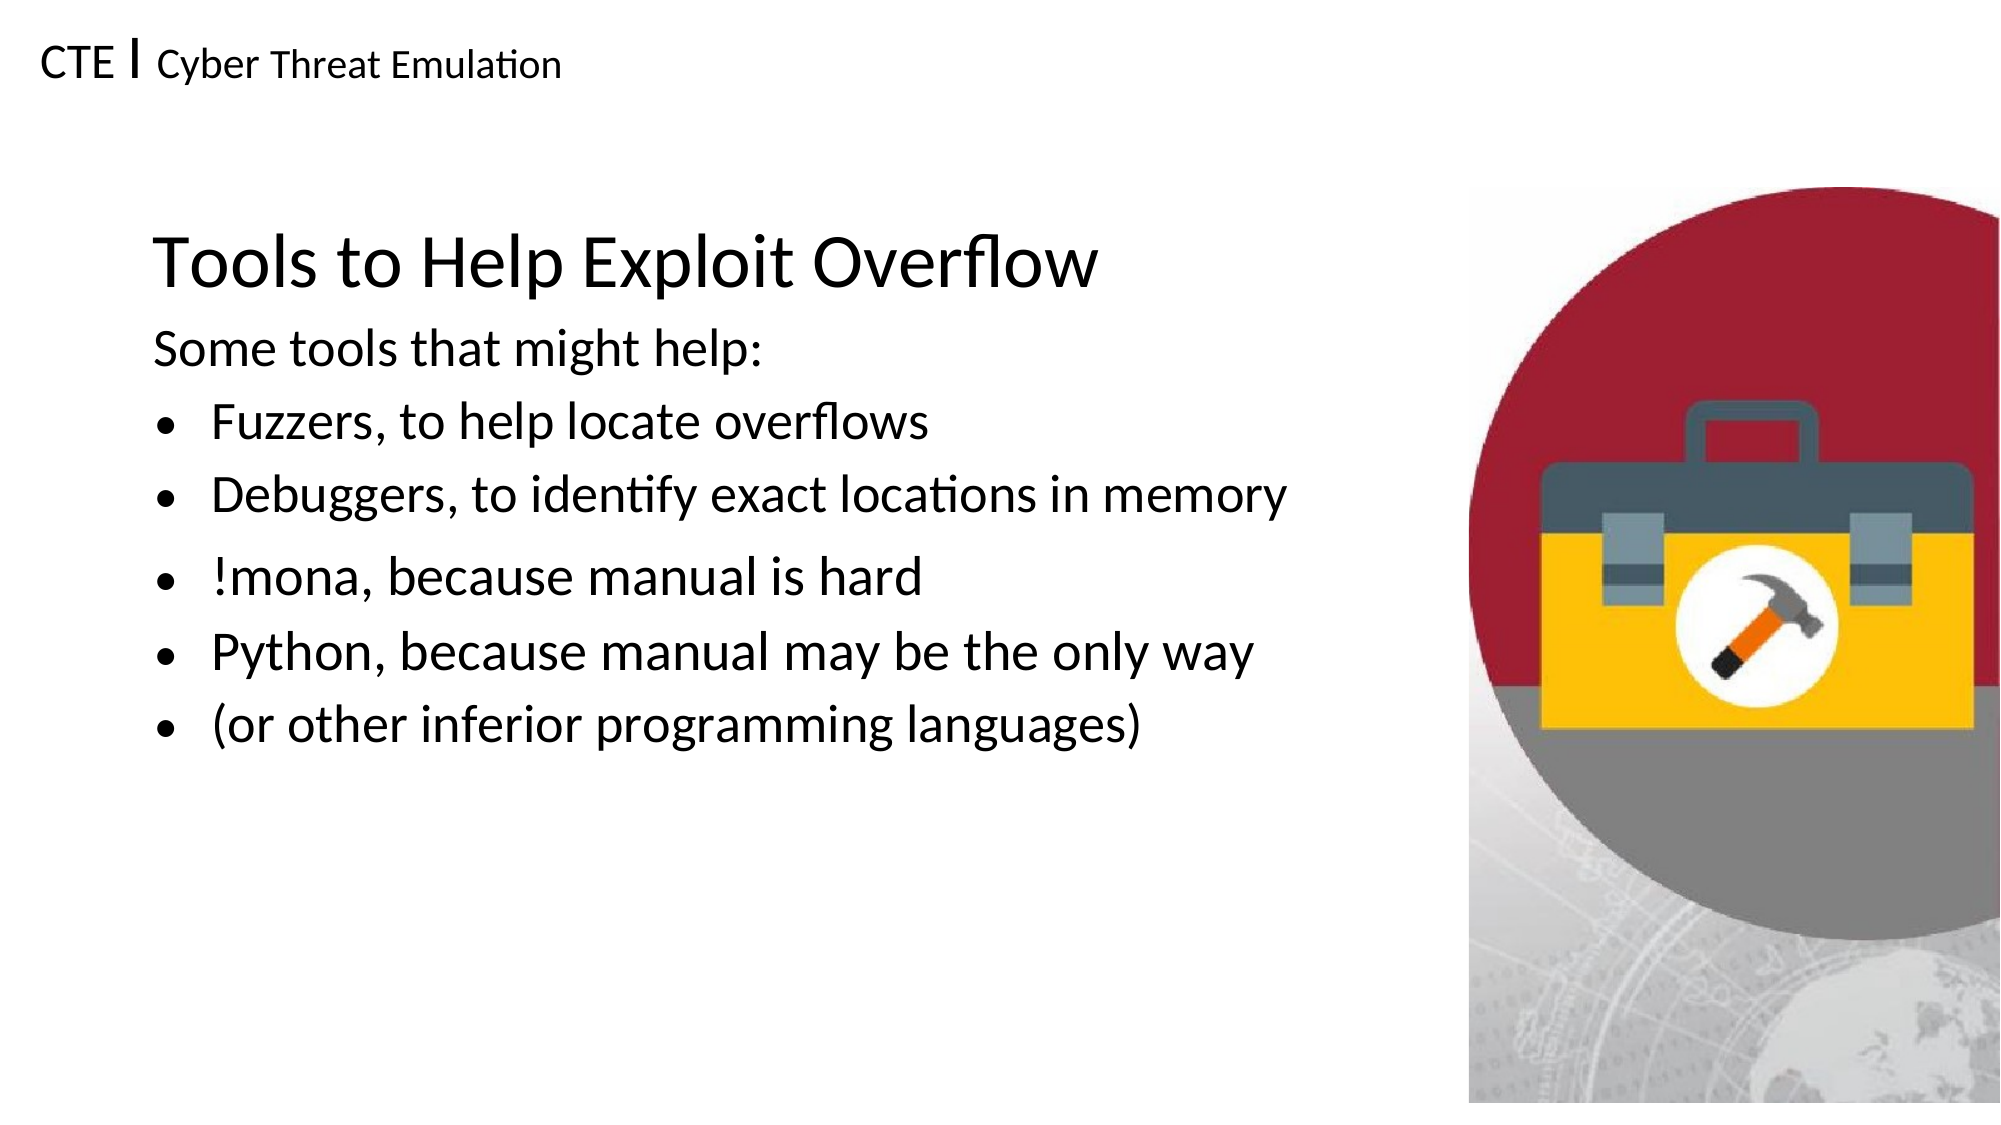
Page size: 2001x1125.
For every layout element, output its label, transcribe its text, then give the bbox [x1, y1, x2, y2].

list (or other inferior programming languages) [153, 690, 1468, 756]
list !mona, because manual is hard [153, 541, 1468, 610]
list Debuggers, to identify exact locations in memory [153, 460, 1468, 526]
list Python, because manual may be the only way [153, 616, 1468, 685]
text Some tools that might help: [153, 314, 1468, 380]
picture [1468, 187, 2000, 1103]
subtitle Tools to Help Exploit Overflow [152, 212, 1468, 307]
list Fuzzers, to help locate overflows [153, 387, 1468, 453]
